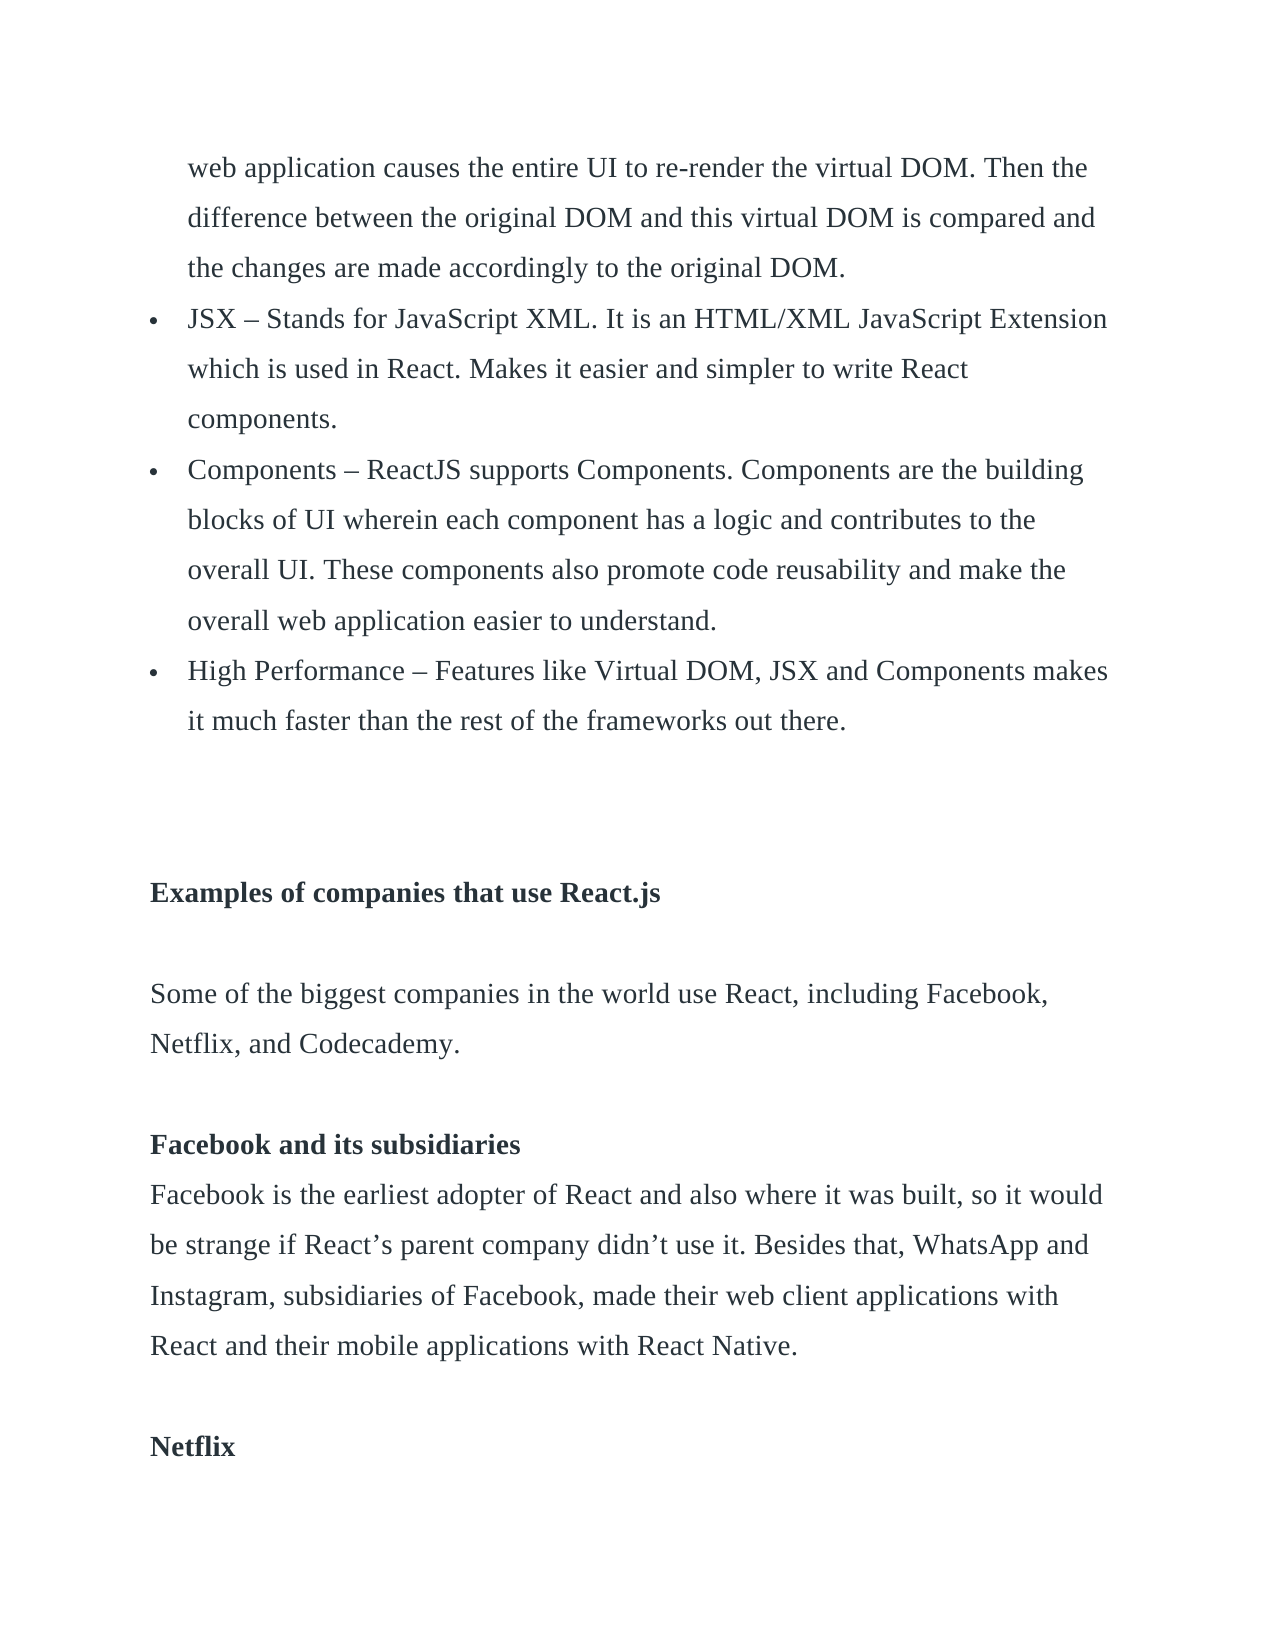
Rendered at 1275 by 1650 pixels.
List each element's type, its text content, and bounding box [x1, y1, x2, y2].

list Components – ReactJS supports Components. Components are the building blocks of UI wherein each component has a logic and contributes to the overall UI. These components also promote code reusability and make the overall web application easier to understand. [150, 452, 1125, 636]
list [150, 150, 1125, 284]
list JSX – Stands for JavaScript XML. It is an HTML/XML JavaScript Extension which is used in React. Makes it easier and simpler to write React components. [150, 301, 1125, 435]
text Some of the biggest companies in the world use React, including Facebook, Netflix, and Codecademy. [150, 976, 1125, 1060]
list High Performance – Features like Virtual DOM, JSX and Components makes it much faster than the rest of the frameworks out there. [150, 653, 1125, 737]
text Facebook and its subsidiaries [150, 1127, 1125, 1160]
text Netflix [150, 1429, 1125, 1462]
text Facebook is the earliest adopter of React and also where it was built, so it would be strange if React’s parent company didn’t use it. Besides that, WhatsApp and Instagram, subsidiaries of Facebook, made their web client applications with React and their mobile applications with React Native. [150, 1177, 1125, 1362]
text Examples of companies that use React.js [150, 875, 1125, 909]
